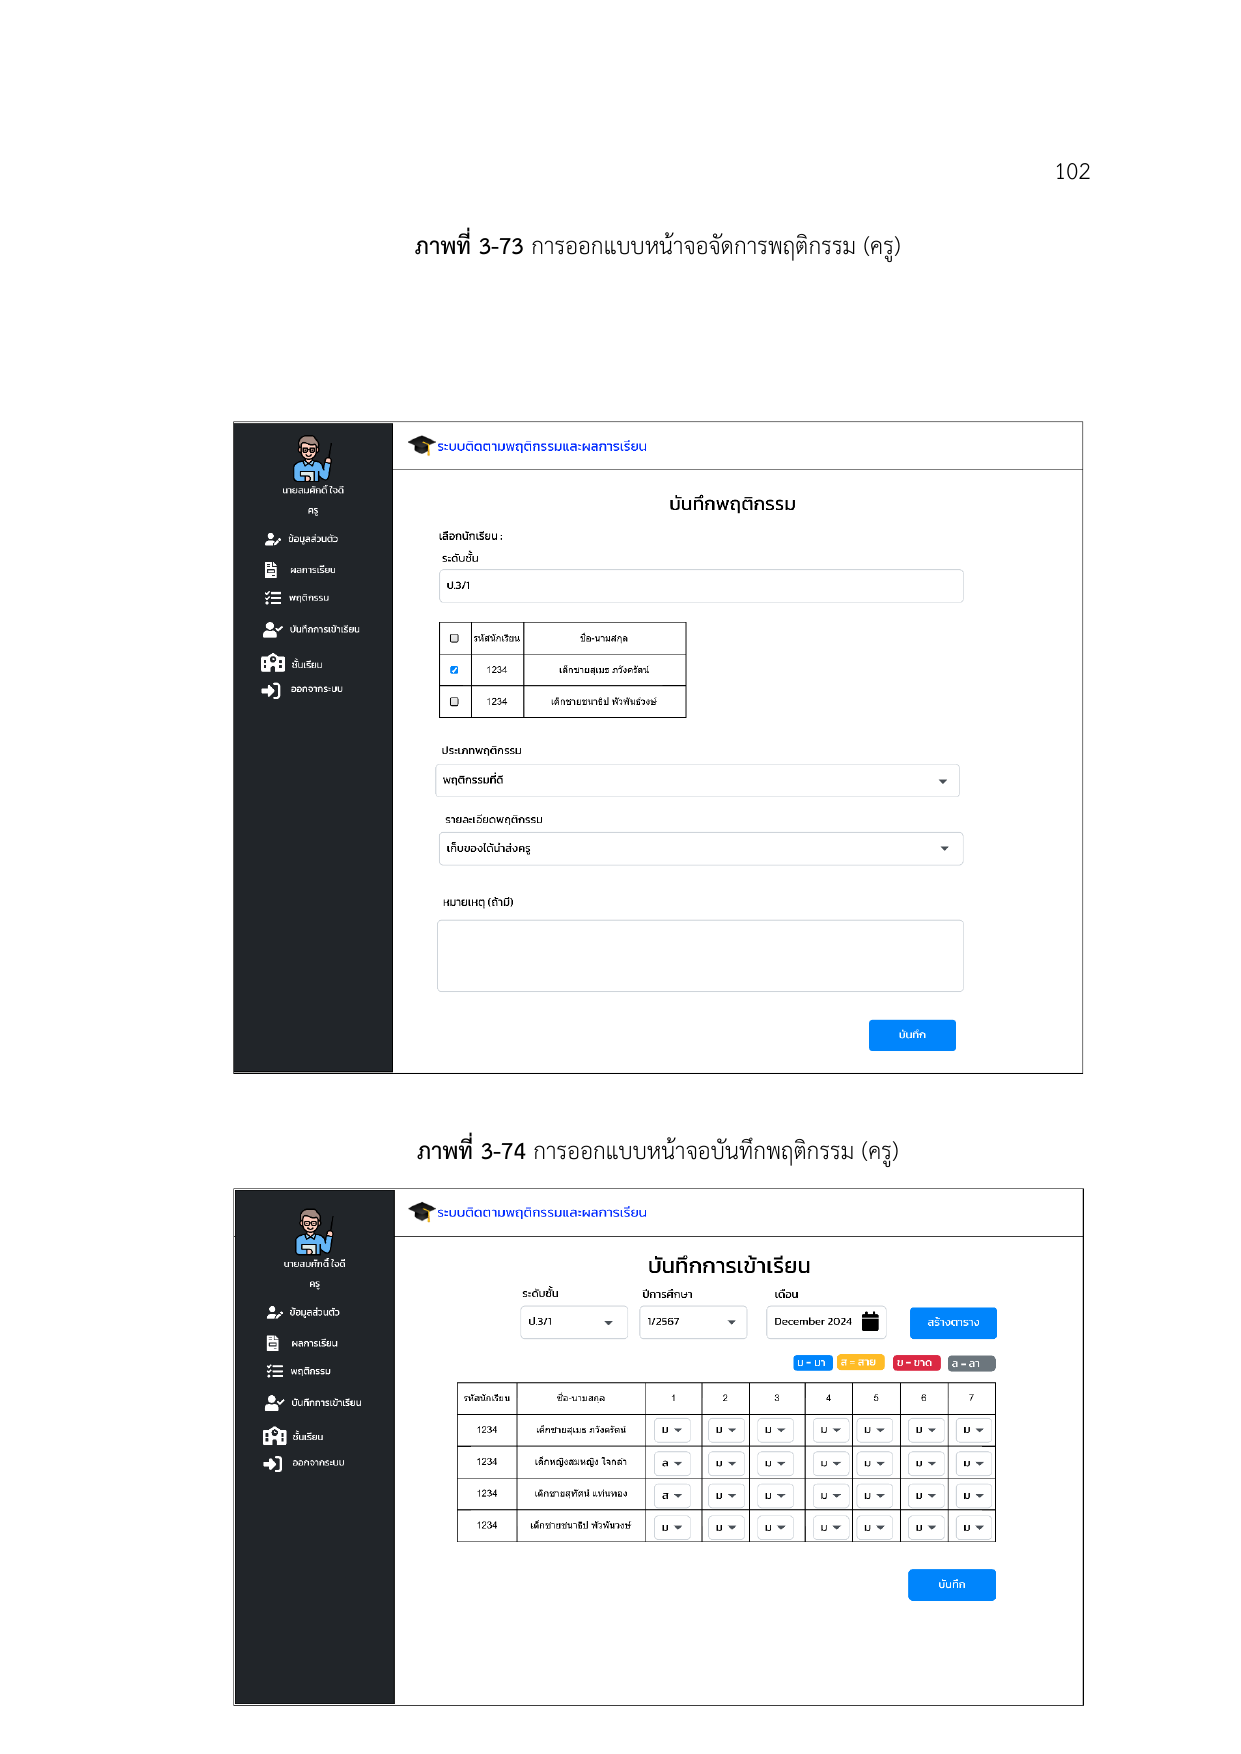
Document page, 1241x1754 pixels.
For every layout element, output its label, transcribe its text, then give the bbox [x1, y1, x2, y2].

text ภาพที่ 3-74 การออกแบบหน้าจอบันทึกพฤติกรรม (ครู) [225, 1130, 1090, 1168]
picture [225, 1181, 1091, 1714]
picture [225, 413, 1091, 1081]
text ภาพที่ 3-73 การออกแบบหน้าจอจัดการพฤติกรรม (ครู) [225, 225, 1090, 263]
